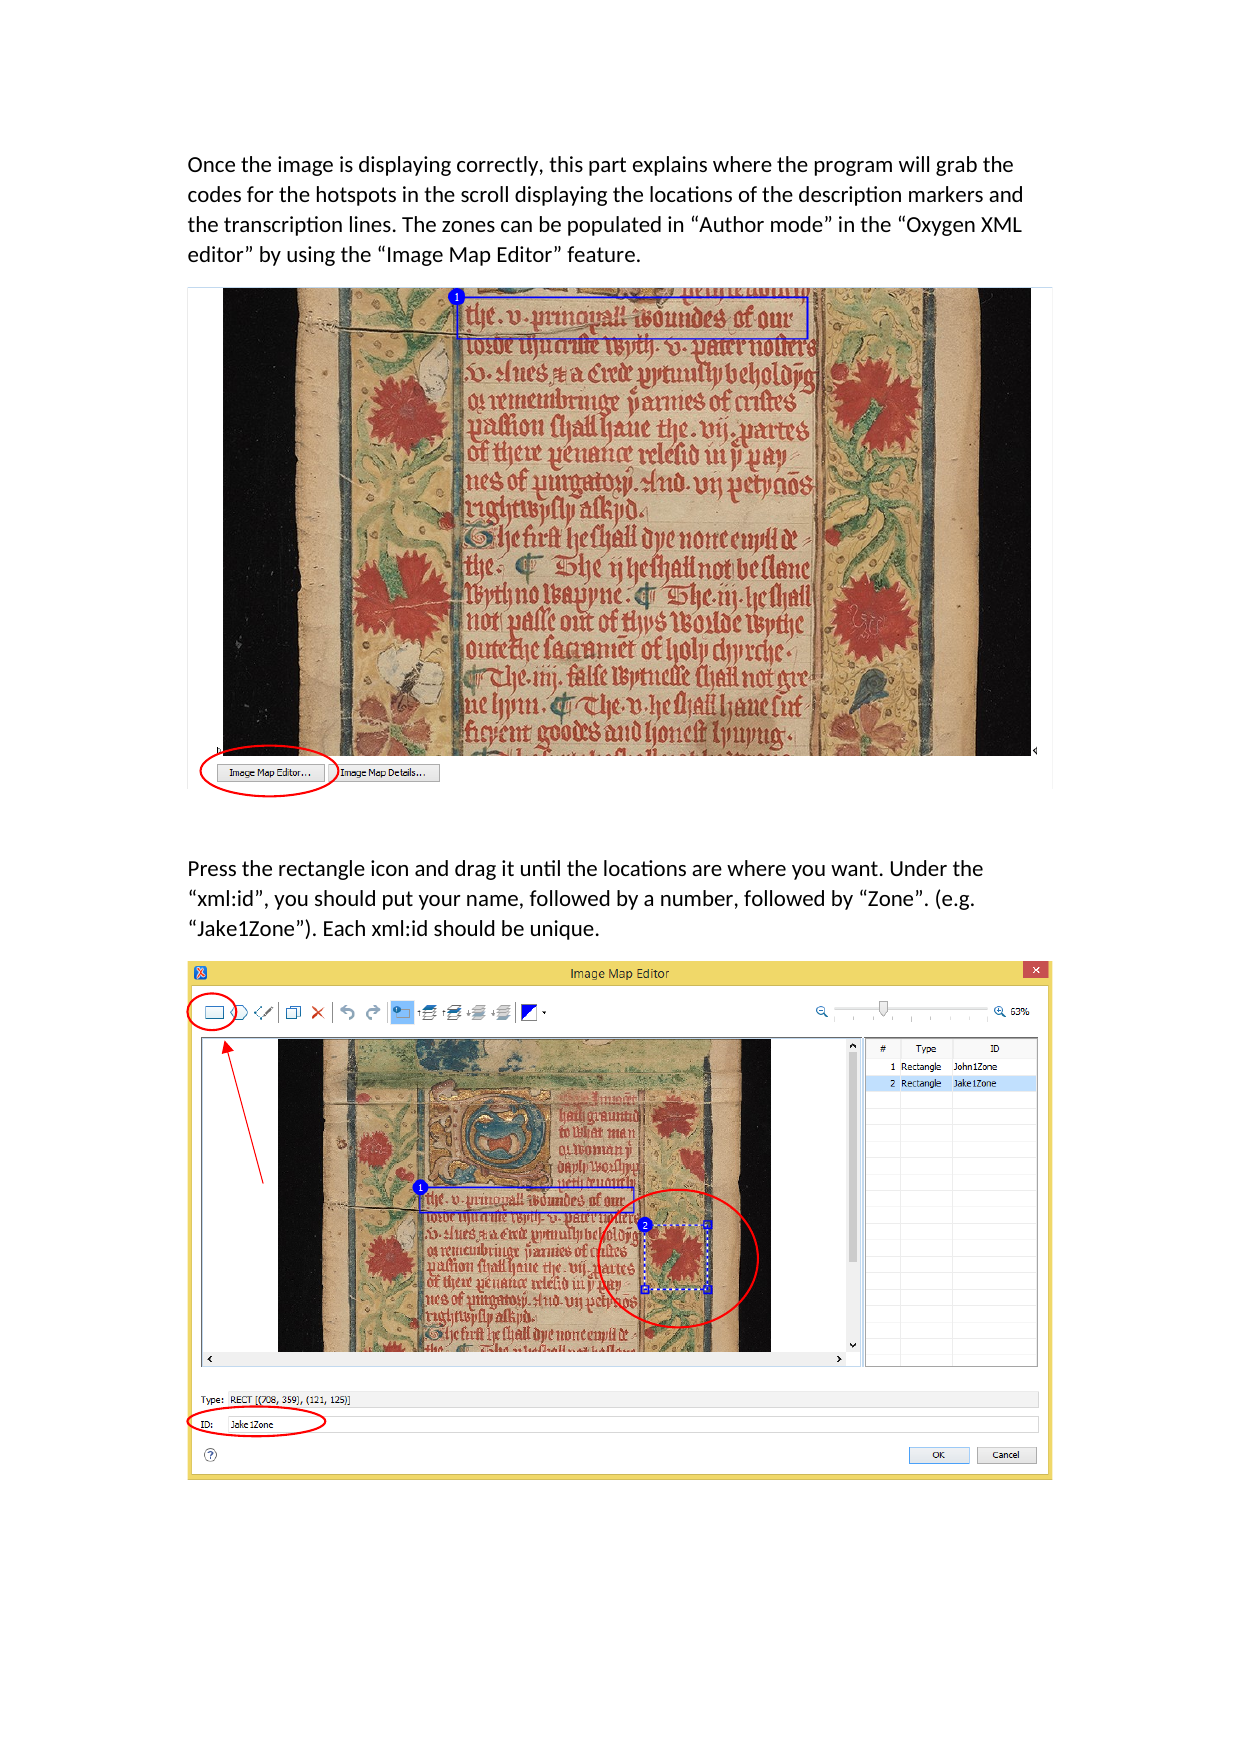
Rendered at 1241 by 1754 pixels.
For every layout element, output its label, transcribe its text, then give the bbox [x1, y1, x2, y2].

picture [187, 961, 1053, 1480]
picture [189, 1408, 324, 1435]
picture [202, 747, 337, 789]
text Press the rectangle icon and drag it until the locations are where you want. Under the “xml:id”, you should put your name, followed by a number, followed by “Zone”. (e.g. “Jake1Zone”). Each xml:id should be unique. [187, 854, 1053, 942]
picture [189, 995, 235, 1029]
picture [187, 287, 1053, 789]
text Once the image is displaying correctly, this part explains where the program will grab the codes for the hotspots in the scroll displaying the locations of the description markers and the transcription lines. The zones can be populated in “Author mode” in the “Oxygen XML editor” by using the “Image Map Editor” feature. [187, 150, 1053, 269]
